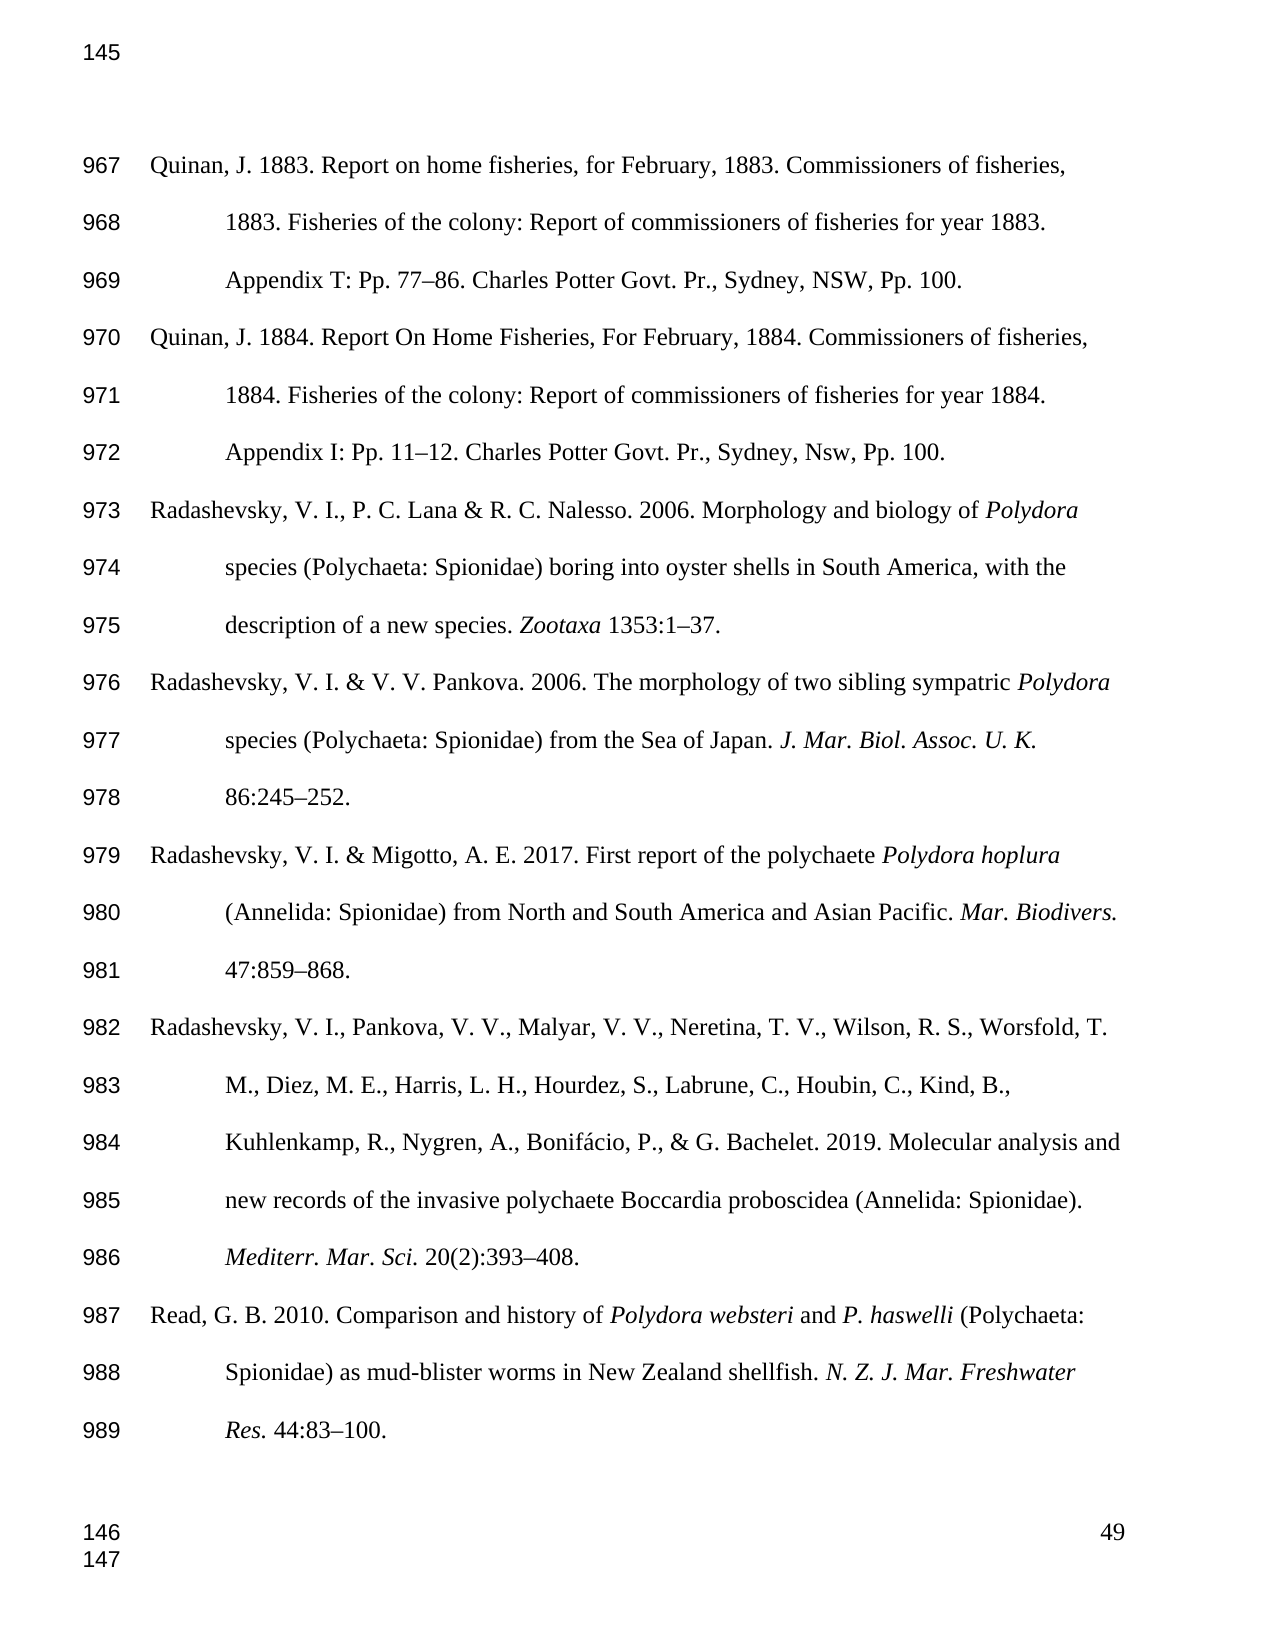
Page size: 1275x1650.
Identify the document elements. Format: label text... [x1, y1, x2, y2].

text Radashevsky, V. I. & V. V. Pankova. 2006. The morphology of two sibling sympatric Polydora species (Polychaeta: Spionidae) from the Sea of Japan. J. Mar. Biol. Assoc. U. K. 86:245–252. [150, 667, 1125, 811]
text Radashevsky, V. I. & Migotto, A. E. 2017. First report of the polychaete Polydora hoplura (Annelida: Spionidae) from North and South America and Asian Pacific. Mar. Biodivers. 47:859–868. [150, 840, 1125, 984]
text Radashevsky, V. I., Pankova, V. V., Malyar, V. V., Neretina, T. V., Wilson, R. S., Worsfold, T. M., Diez, M. E., Harris, L. H., Hourdez, S., Labrune, C., Houbin, C., Kind, B., Kuhlenkamp, R., Nygren, A., Bonifácio, P., & G. Bachelet. 2019. Molecular analysis and new records of the invasive polychaete Boccardia proboscidea (Annelida: Spionidae). Mediterr. Mar. Sci. 20(2):393–408. [150, 1012, 1125, 1271]
text Quinan, J. 1884. Report On Home Fisheries, For February, 1884. Commissioners of fisheries, 1884. Fisheries of the colony: Report of commissioners of fisheries for year 1884. Appendix I: Pp. 11–12. Charles Potter Govt. Pr., Sydney, Nsw, Pp. 100. [150, 322, 1125, 466]
text Radashevsky, V. I., P. C. Lana & R. C. Nalesso. 2006. Morphology and biology of Polydora species (Polychaeta: Spionidae) boring into oyster shells in South America, with the description of a new species. Zootaxa 1353:1–37. [150, 495, 1125, 639]
text Quinan, J. 1883. Report on home fisheries, for February, 1883. Commissioners of fisheries, 1883. Fisheries of the colony: Report of commissioners of fisheries for year 1883. Appendix T: Pp. 77–86. Charles Potter Govt. Pr., Sydney, NSW, Pp. 100. [150, 150, 1125, 294]
text Read, G. B. 2010. Comparison and history of Polydora websteri and P. haswelli (Polychaeta: Spionidae) as mud-blister worms in New Zealand shellfish. N. Z. J. Mar. Freshwater Res. 44:83–100. [150, 1300, 1125, 1444]
